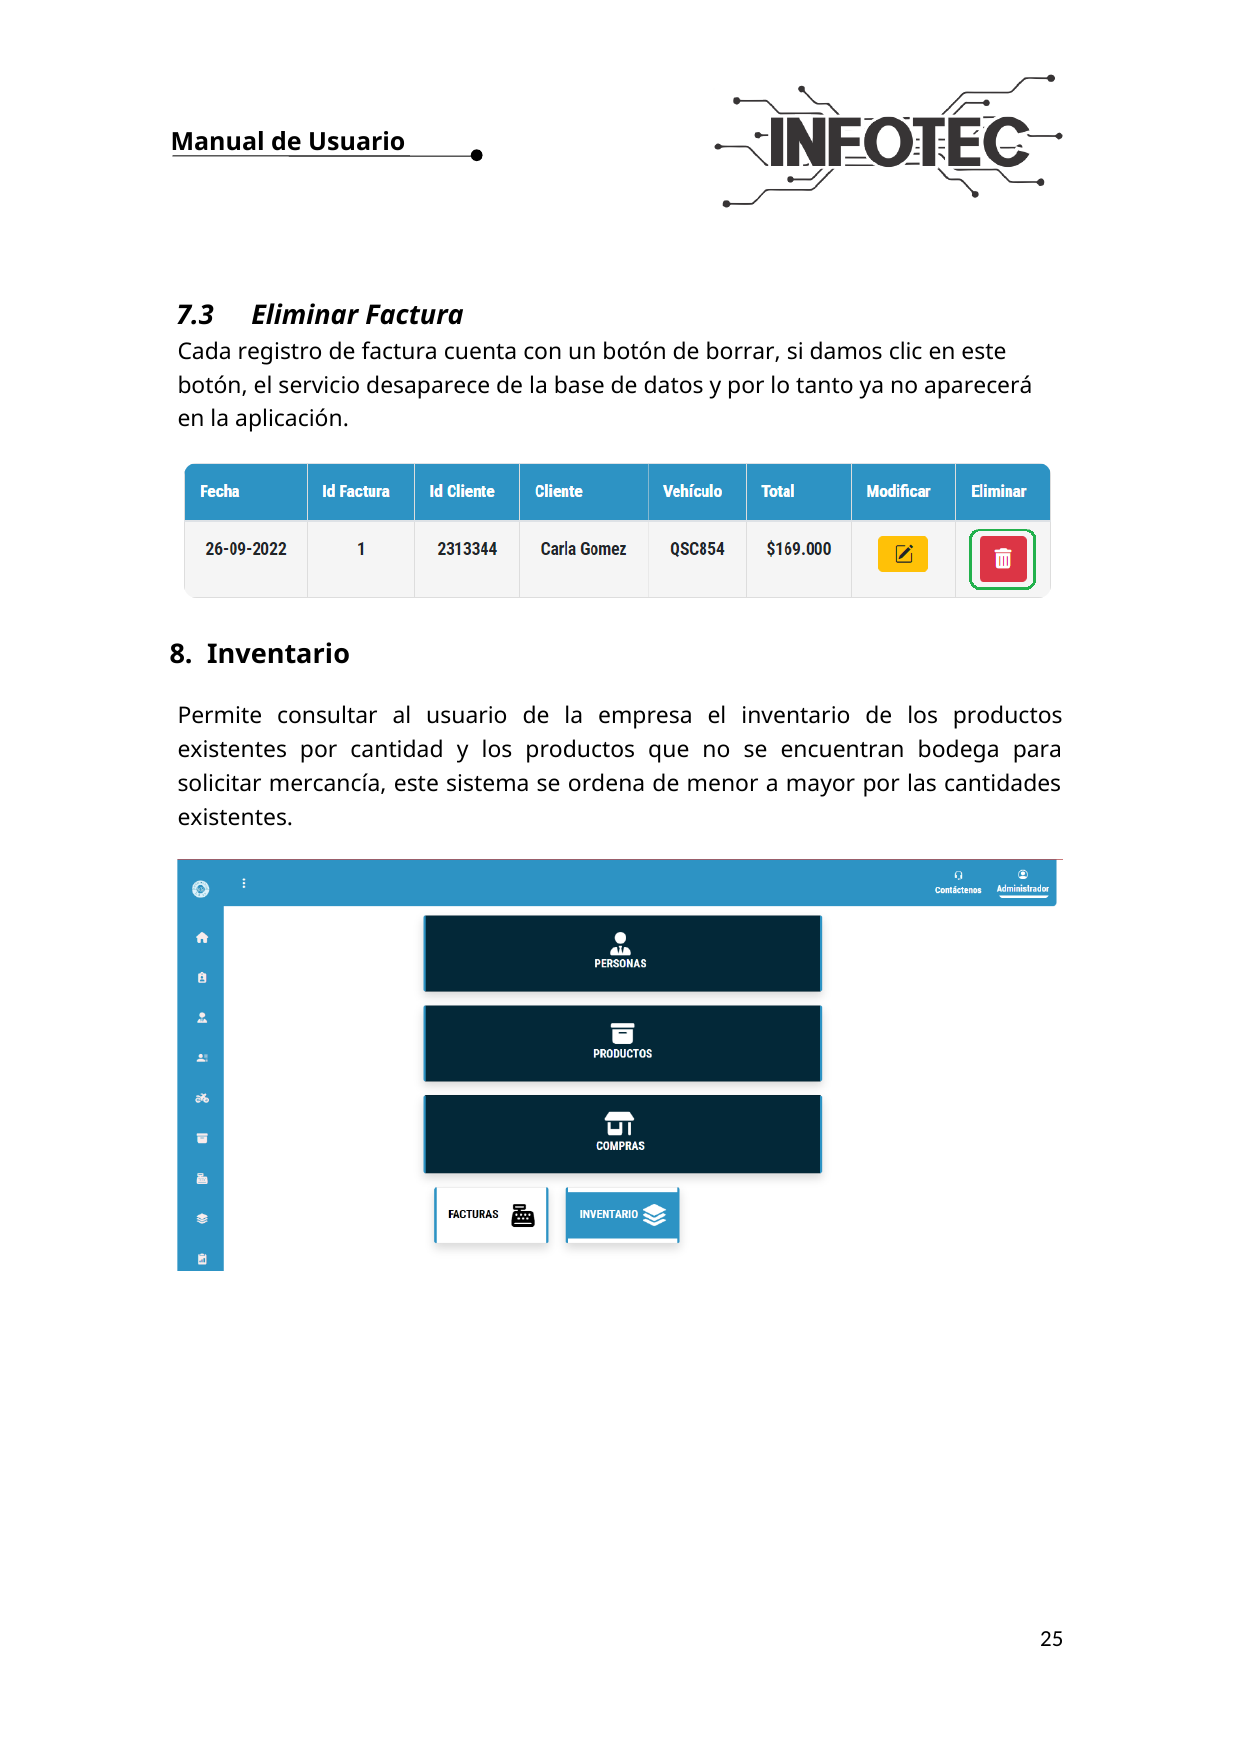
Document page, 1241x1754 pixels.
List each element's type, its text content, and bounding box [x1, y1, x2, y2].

picture [177, 859, 1063, 1271]
subtitle Inventario [169, 635, 1063, 672]
subtitle Eliminar Factura [176, 295, 1063, 332]
picture [712, 73, 1064, 209]
text Cada registro de factura cuenta con un botón de borrar, si damos clic en este botón, el servicio desaparece de la base de datos y por lo tanto ya no aparecerá en la aplicación. [177, 335, 1063, 434]
picture [177, 452, 1063, 608]
text Permite consultar al usuario de la empresa el inventario de los productos existentes por cantidad y los productos que no se encuentran bodega para solicitar mercancía, este sistema se ordena de menor a mayor por las cantidades existentes. [177, 699, 1063, 832]
